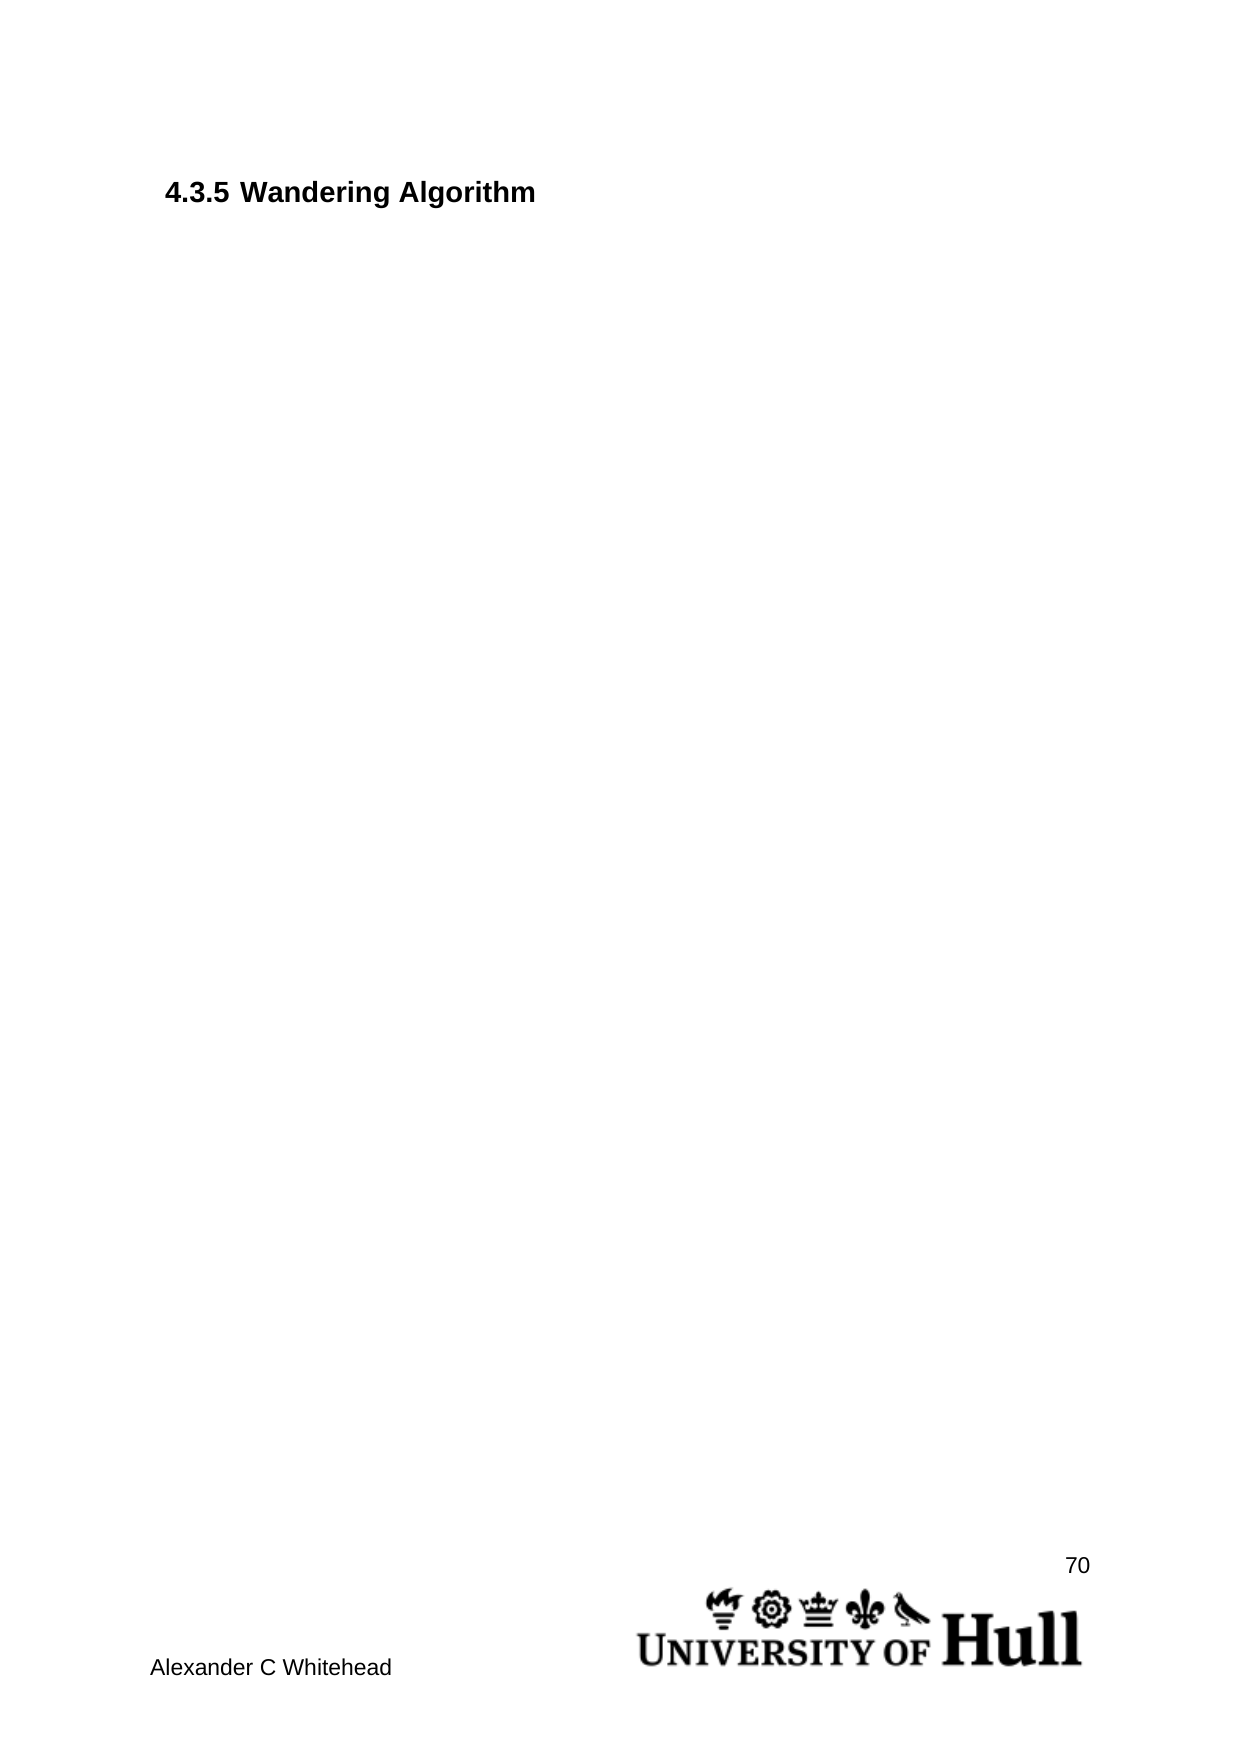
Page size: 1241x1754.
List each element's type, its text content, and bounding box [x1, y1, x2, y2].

picture [630, 1578, 1091, 1676]
subtitle Wandering Algorithm [165, 175, 1090, 208]
